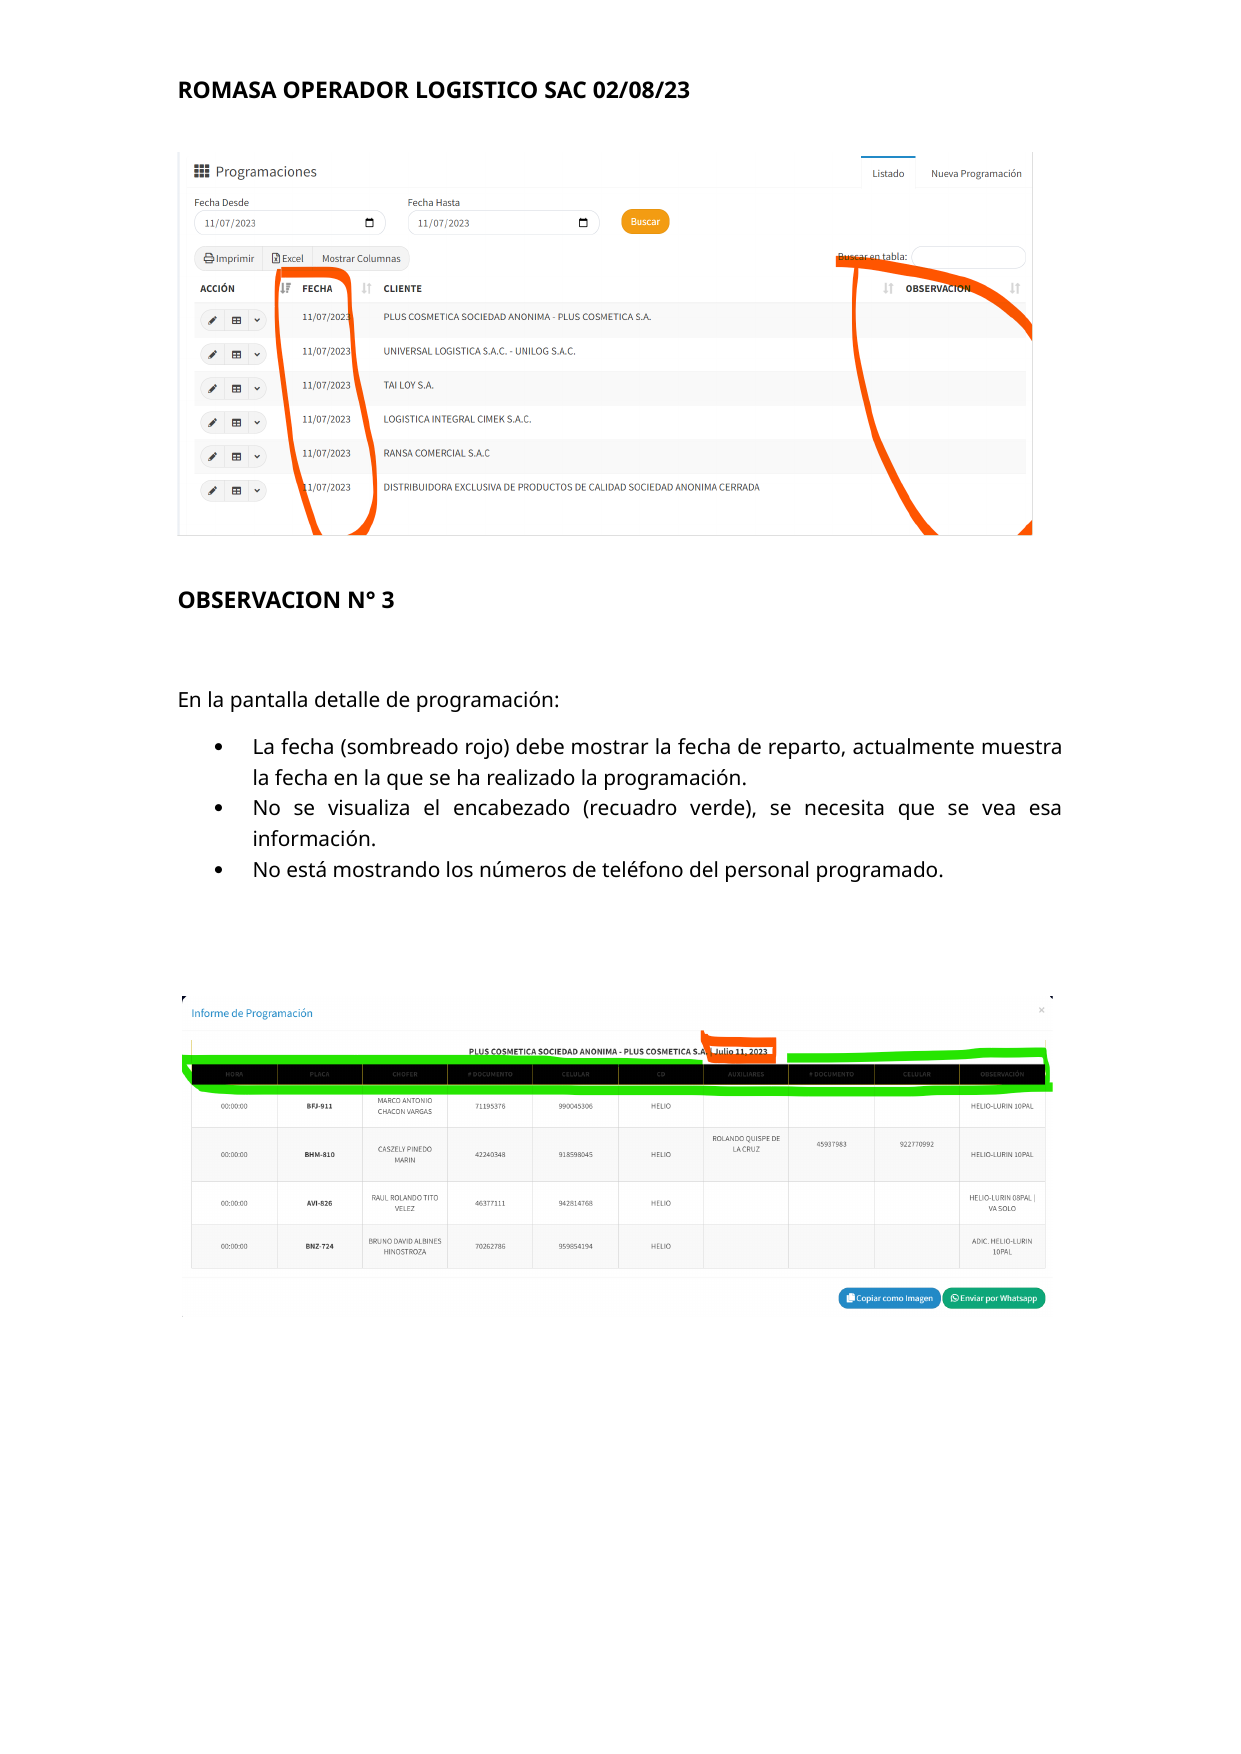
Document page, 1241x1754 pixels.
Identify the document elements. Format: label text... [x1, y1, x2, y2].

list No se visualiza el encabezado (recuadro verde), se necesita que se vea esa información. [215, 793, 1063, 853]
list No está mostrando los números de teléfono del personal programado. [215, 855, 1063, 883]
text En la pantalla detalle de programación: [177, 685, 1063, 713]
picture [177, 152, 1063, 566]
picture [177, 996, 1063, 1317]
text OBSERVACION N° 3 [177, 584, 1063, 615]
list La fecha (sombreado rojo) debe mostrar la fecha de reparto, actualmente muestra la fecha en la que se ha realizado la programación. [215, 732, 1063, 791]
